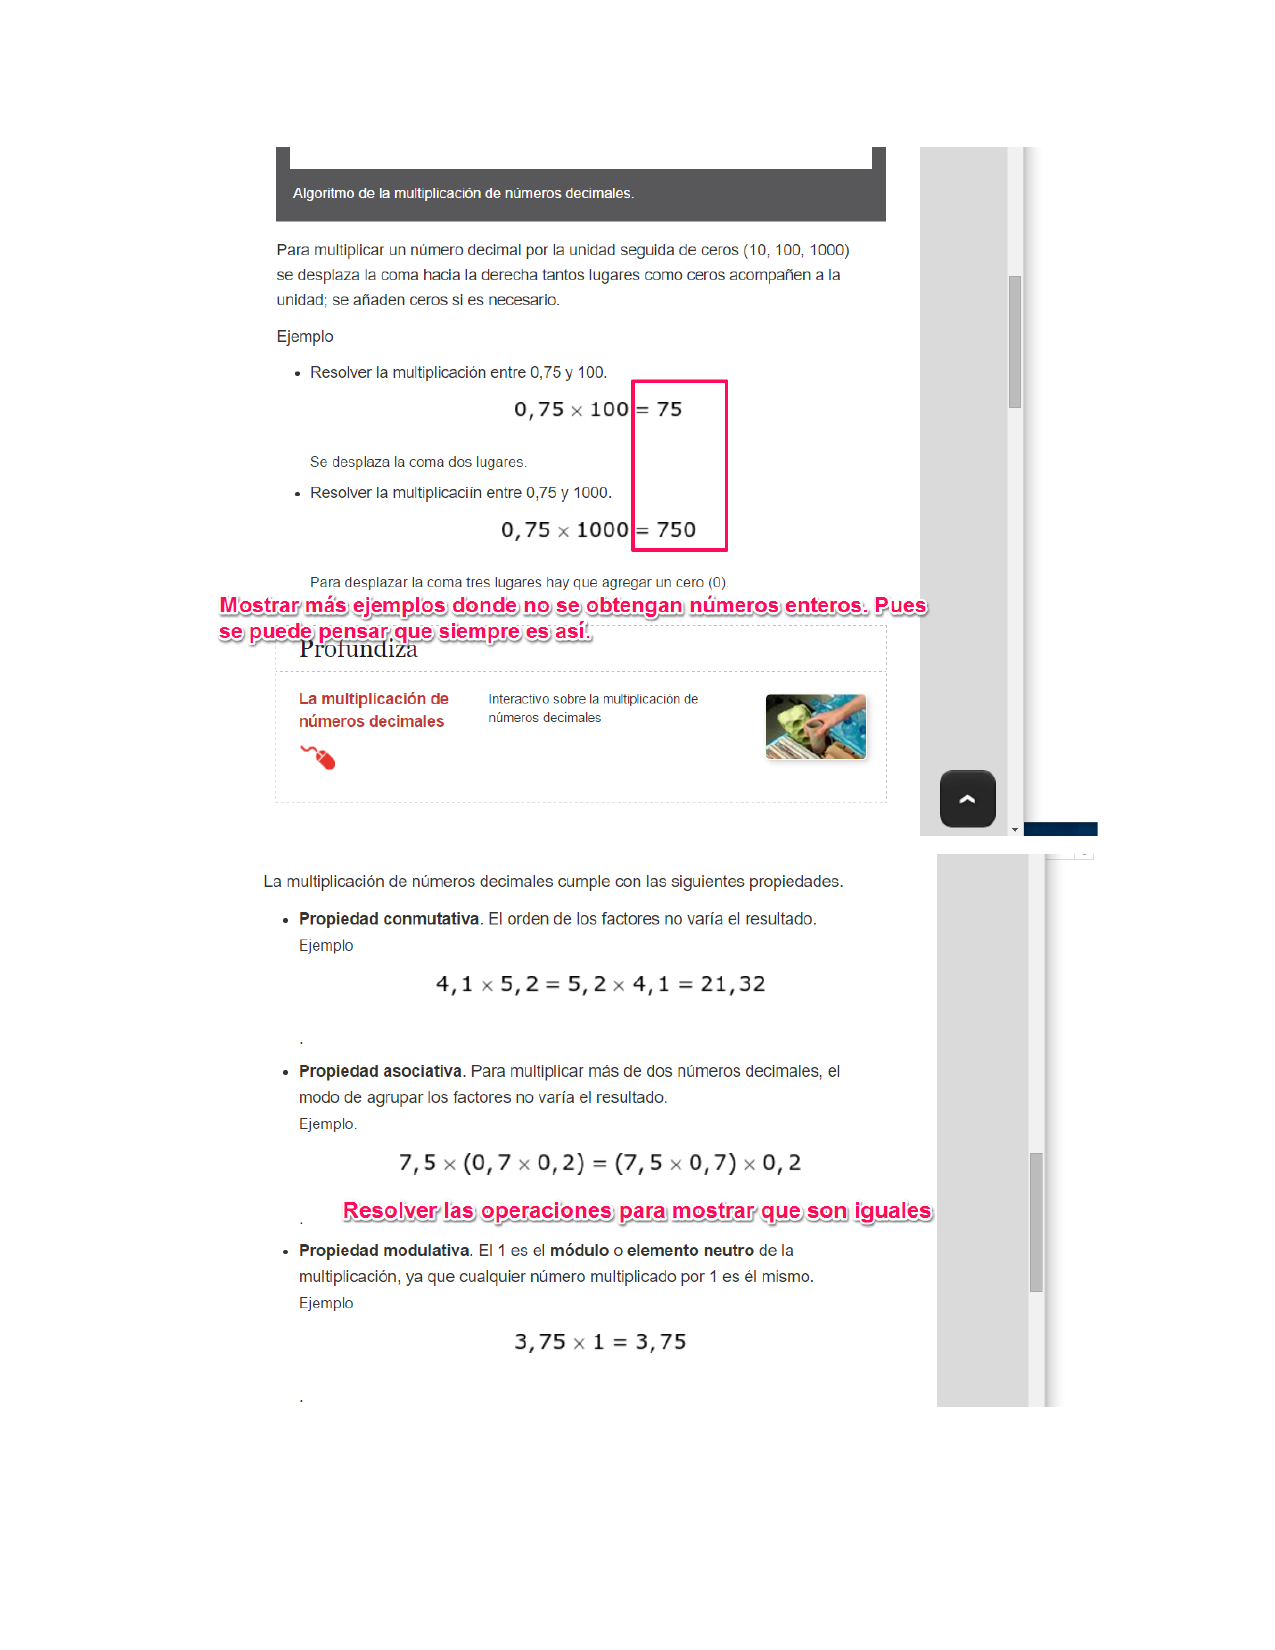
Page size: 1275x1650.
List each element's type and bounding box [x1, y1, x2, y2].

picture [177, 147, 1098, 836]
picture [177, 854, 1098, 1407]
